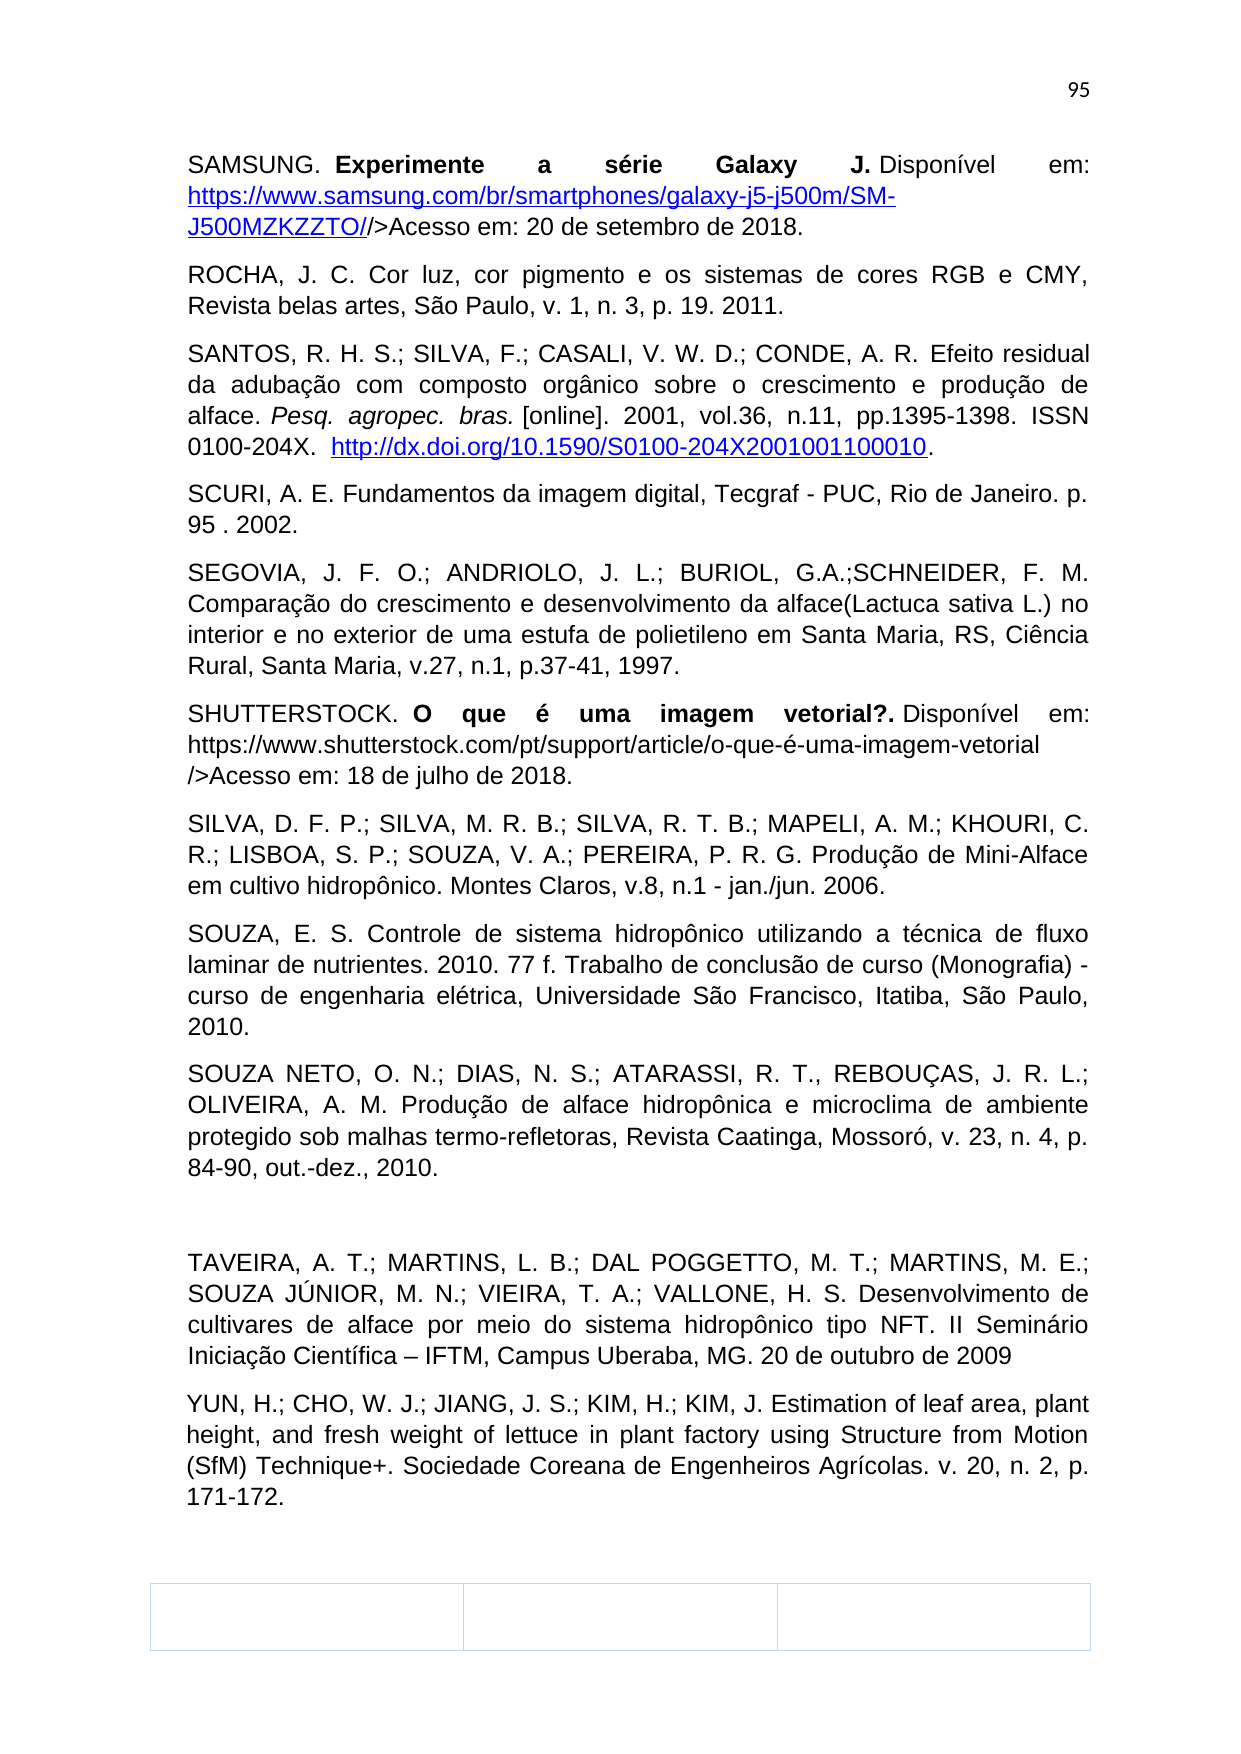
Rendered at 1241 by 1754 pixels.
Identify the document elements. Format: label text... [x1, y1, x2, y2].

text SILVA, D. F. P.; SILVA, M. R. B.; SILVA, R. T. B.; MAPELI, A. M.; KHOURI, C. R.; LISBOA, S. P.; SOUZA, V. A.; PEREIRA, P. R. G. Produção de Mini-Alface em cultivo hidropônico. Montes Claros, v.8, n.1 - jan./jun. 2006. [187, 809, 1090, 899]
text TAVEIRA, A. T.; MARTINS, L. B.; DAL POGGETTO, M. T.; MARTINS, M. E.; SOUZA JÚNIOR, M. N.; VIEIRA, T. A.; VALLONE, H. S. Desenvolvimento de cultivares de alface por meio do sistema hidropônico tipo NFT. II Seminário Iniciação Científica – IFTM, Campus Uberaba, MG. 20 de outubro de 2009 [187, 1248, 1090, 1370]
text ROCHA, J. C. Cor luz, cor pigmento e os sistemas de cores RGB e CMY, Revista belas artes, São Paulo, v. 1, n. 3, p. 19. 2011. [187, 260, 1090, 319]
text YUN, H.; CHO, W. J.; JIANG, J. S.; KIM, H.; KIM, J. Estimation of leaf area, plant height, and fresh weight of lettuce in plant factory using Structure from Motion (SfM) Technique+. Sociedade Coreana de Engenheiros Agrícolas. v. 20, n. 2, p. 171-172. [186, 1389, 1090, 1511]
text SHUTTERSTOCK. O que é uma imagem vetorial?. Disponível em: https://www.shutterstock.com/pt/support/article/o-que-é-uma-imagem-vetorial />Acesso em: 18 de julho de 2018. [187, 699, 1090, 790]
text SOUZA NETO, O. N.; DIAS, N. S.; ATARASSI, R. T., REBOUÇAS, J. R. L.; OLIVEIRA, A. M. Produção de alface hidropônica e microclima de ambiente protegido sob malhas termo-refletoras, Revista Caatinga, Mossoró, v. 23, n. 4, p. 84-90, out.-dez., 2010. [187, 1059, 1090, 1181]
text SCURI, A. E. Fundamentos da imagem digital, Tecgraf - PUC, Rio de Janeiro. p. 95 . 2002. [187, 479, 1090, 539]
text SEGOVIA, J. F. O.; ANDRIOLO, J. L.; BURIOL, G.A.;SCHNEIDER, F. M. Comparação do crescimento e desenvolvimento da alface(Lactuca sativa L.) no interior e no exterior de uma estufa de polietileno em Santa Maria, RS, Ciência Rural, Santa Maria, v.27, n.1, p.37-41, 1997. [187, 558, 1090, 680]
text SOUZA, E. S. Controle de sistema hidropônico utilizando a técnica de fluxo laminar de nutrientes. 2010. 77 f. Trabalho de conclusão de curso (Monografia) - curso de engenharia elétrica, Universidade São Francisco, Itatiba, São Paulo, 2010. [187, 918, 1090, 1040]
text SANTOS, R. H. S.; SILVA, F.; CASALI, V. W. D.; CONDE, A. R. Efeito residual da adubação com composto orgânico sobre o crescimento e produção de alface. Pesq. agropec. bras. [online]. 2001, vol.36, n.11, pp.1395-1398. ISSN 0100-204X. http://dx.doi.org/10.1590/S0100-204X2001001100010. [187, 338, 1090, 460]
text SAMSUNG. Experimente a série Galaxy J. Disponível em: https://www.samsung.com/br/smartphones/galaxy-j5-j500m/SM-J500MZKZZTO//>Acesso em: 20 de setembro de 2018. [187, 150, 1090, 241]
